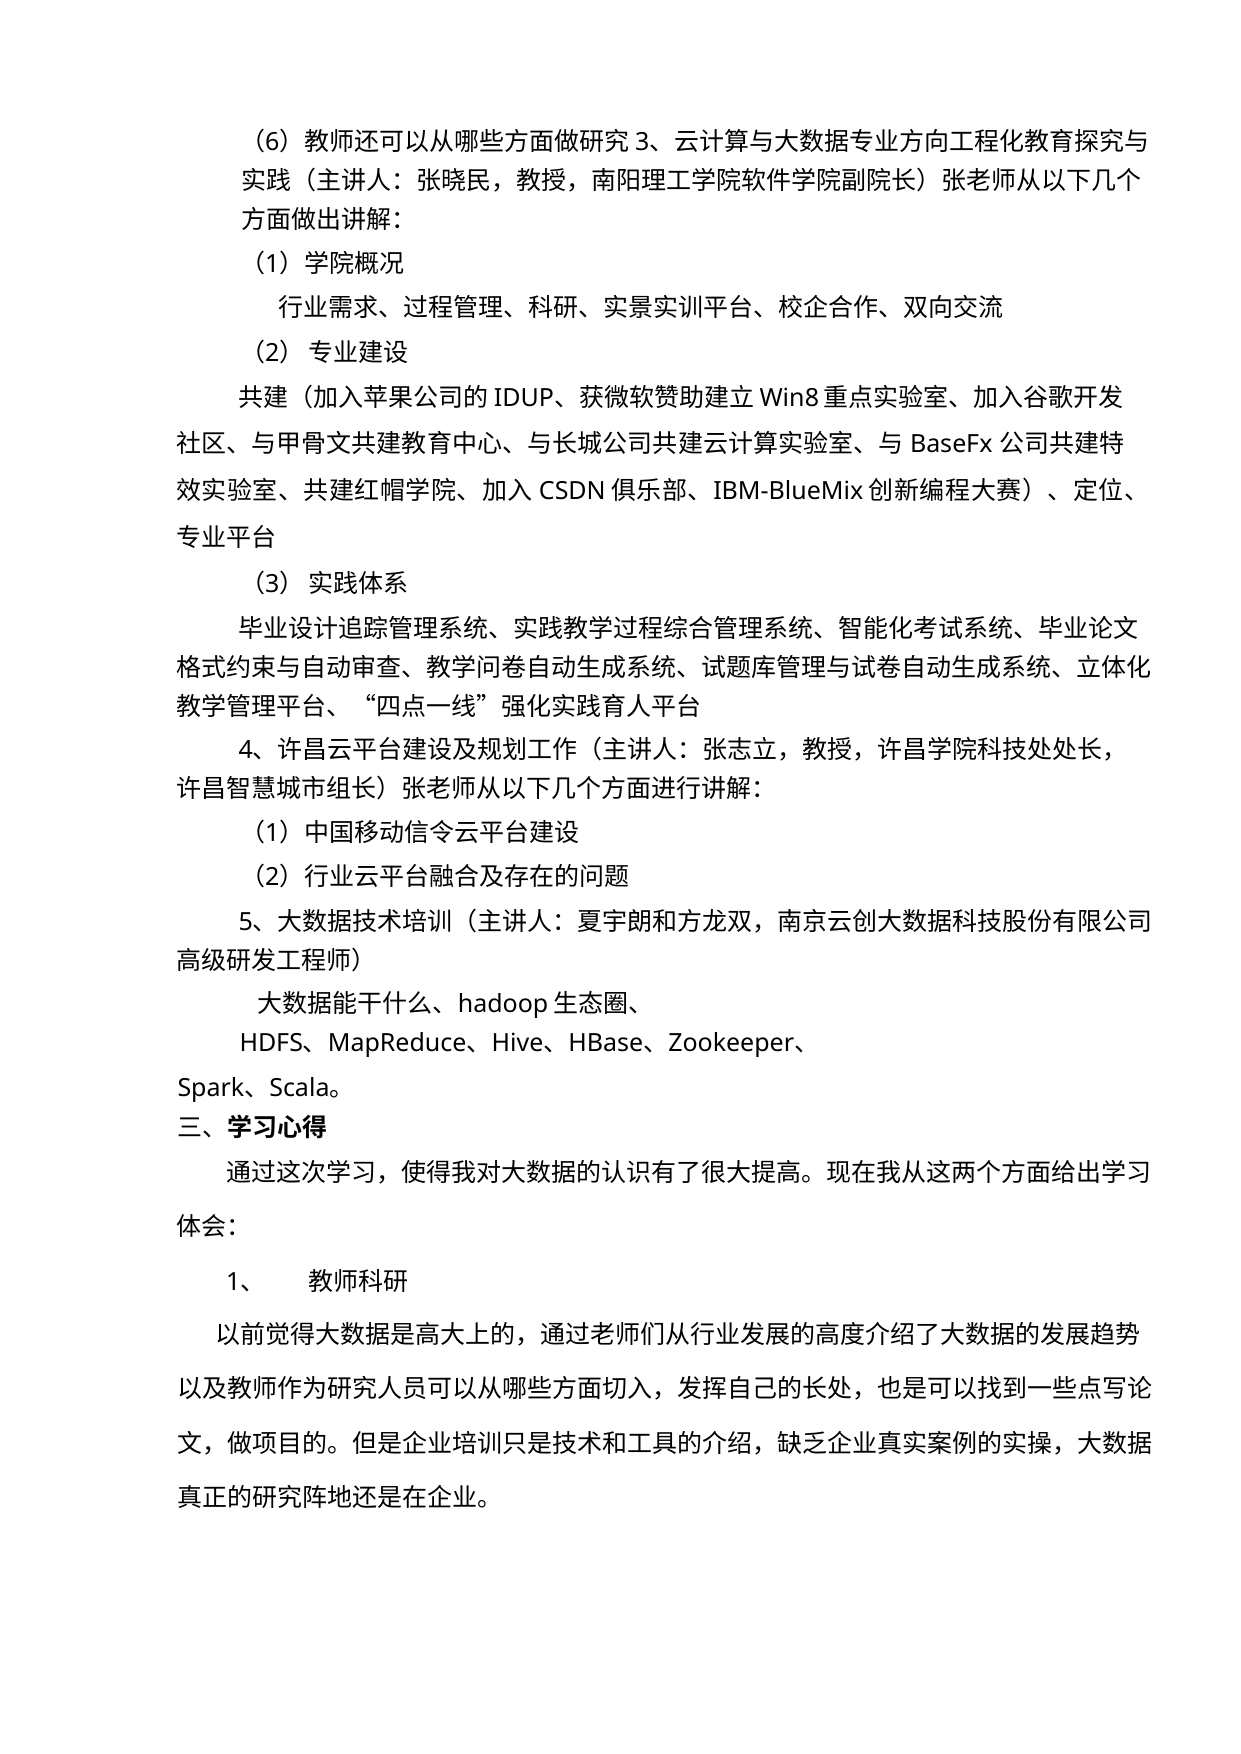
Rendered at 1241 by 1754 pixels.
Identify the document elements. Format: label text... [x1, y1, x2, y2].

text 毕业设计追踪管理系统、实践教学过程综合管理系统、智能化考试系统、毕业论文格式约束与自动审查、教学问卷自动生成系统、试题库管理与试卷自动生成系统、立体化教学管理平台、“四点一线”强化实践育人平台 [176, 608, 1158, 722]
list 教师科研 [177, 1262, 1158, 1298]
text Spark、Scala。 [177, 1068, 1158, 1104]
text 以前觉得大数据是高大上的，通过老师们从行业发展的高度介绍了大数据的发展趋势以及教师作为研究人员可以从哪些方面切入，发挥自己的长处，也是可以找到一些点写论文，做项目的。但是企业培训只是技术和工具的介绍，缺乏企业真实案例的实操，大数据真正的研究阵地还是在企业。 [176, 1314, 1158, 1514]
text 行业需求、过程管理、科研、实景实训平台、校企合作、双向交流 [240, 288, 1158, 324]
subtitle （2）行业云平台融合及存在的问题 [240, 857, 1158, 893]
text 5、大数据技术培训（主讲人：夏宇朗和方龙双，南京云创大数据科技股份有限公司高级研发工程师） [176, 901, 1158, 977]
text 通过这次学习，使得我对大数据的认识有了很大提高。现在我从这两个方面给出学习体会： [176, 1152, 1158, 1243]
list 专业建设 [240, 332, 1158, 368]
text （6）教师还可以从哪些方面做研究 3、云计算与大数据专业方向工程化教育探究与实践（主讲人：张晓民，教授，南阳理工学院软件学院副院长）张老师从以下几个方面做出讲解： [240, 122, 1158, 236]
text （1）中国移动信令云平台建设 [240, 812, 1158, 848]
list 实践体系 [240, 564, 1158, 600]
text 4、许昌云平台建设及规划工作（主讲人：张志立，教授，许昌学院科技处处长，许昌智慧城市组长）张老师从以下几个方面进行讲解： [176, 730, 1128, 805]
text 大数据能干什么、hadoop生态圈、HDFS、MapReduce、Hive、HBase、Zookeeper、 [238, 984, 1158, 1059]
text 共建（加入苹果公司的IDUP、获微软赞助建立Win8重点实验室、加入谷歌开发社区、与甲骨文共建教育中心、与长城公司共建云计算实验室、与 BaseFx 公司共建特效实验室、共建红帽学院、加入CSDN俱乐部、IBM-BlueMix创新编程大赛）、定位、专业平台 [176, 377, 1124, 553]
text 三、学习心得 [177, 1108, 1158, 1144]
subtitle （1）学院概况 [240, 243, 1158, 279]
